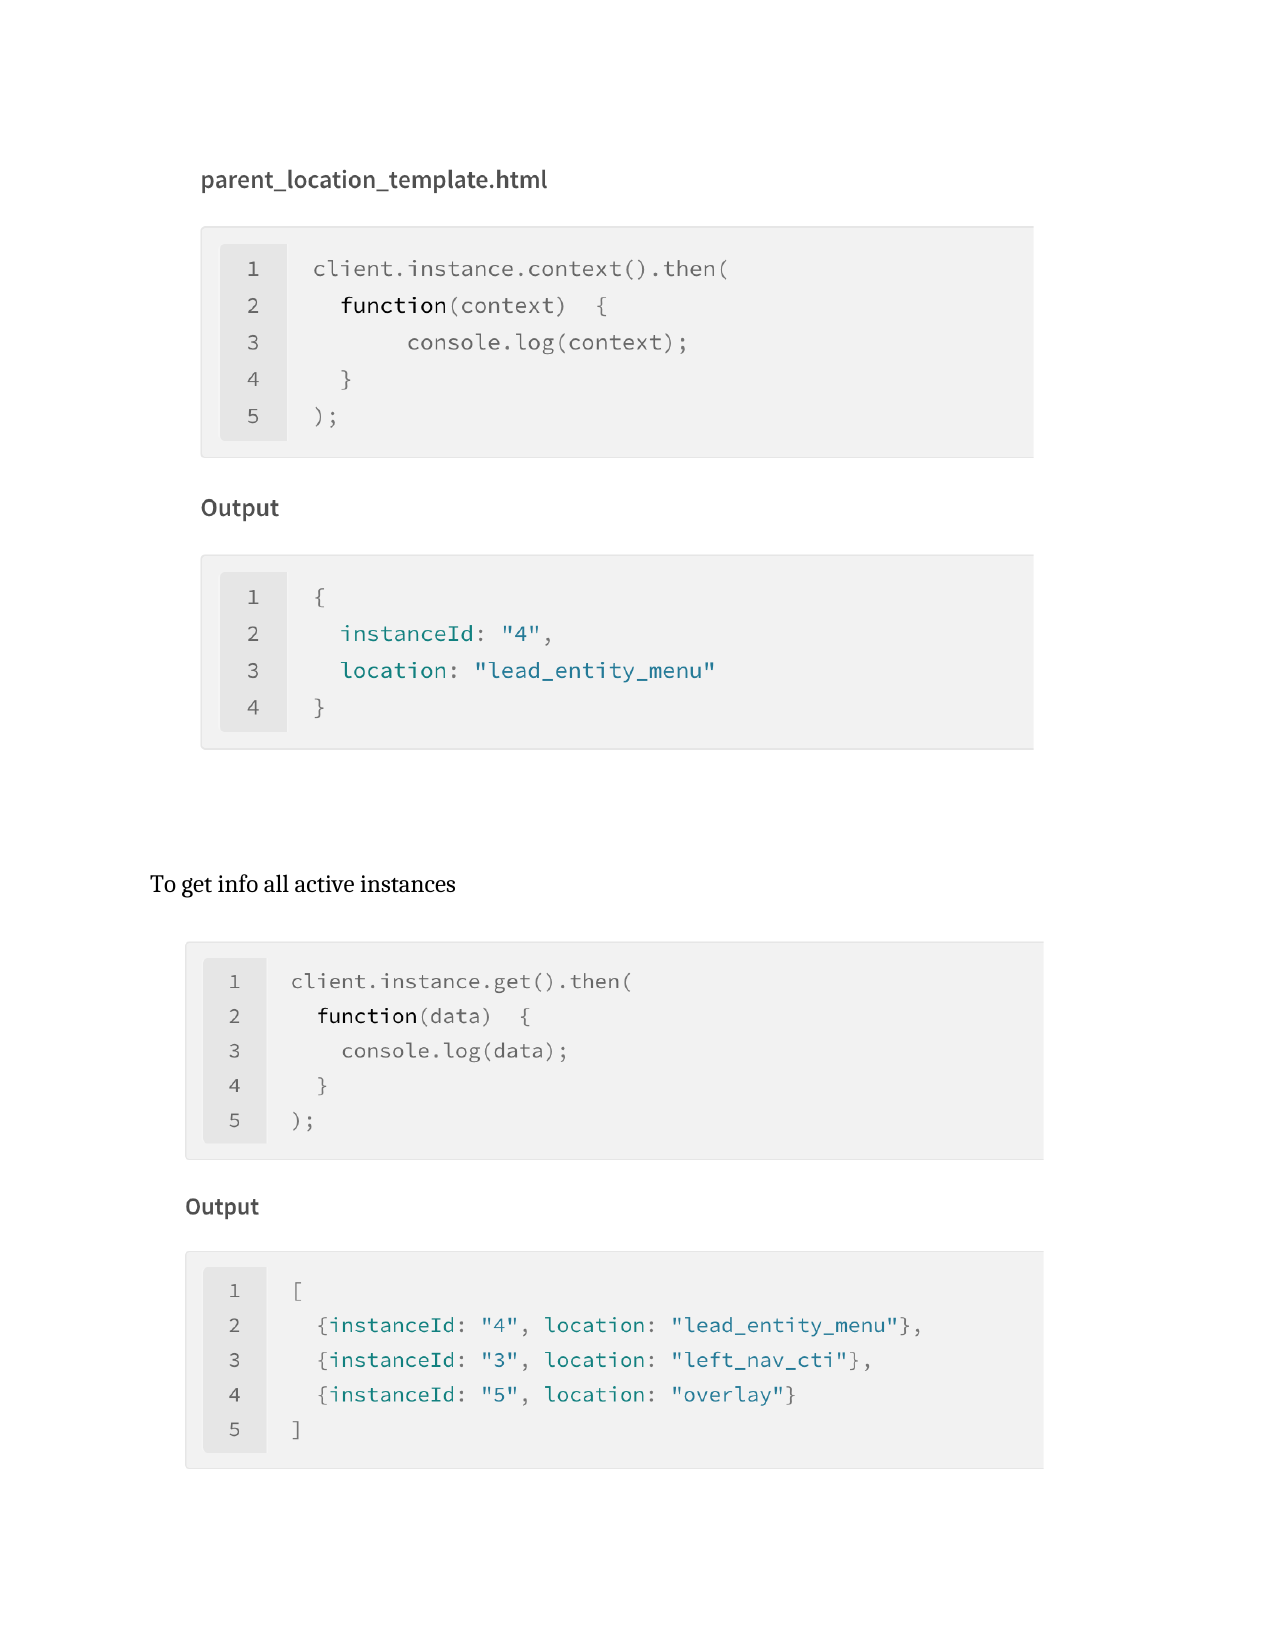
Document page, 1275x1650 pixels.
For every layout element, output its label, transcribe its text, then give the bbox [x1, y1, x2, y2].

picture [168, 150, 1034, 775]
text To get info all active instances [150, 870, 1125, 899]
picture [168, 917, 1044, 1487]
